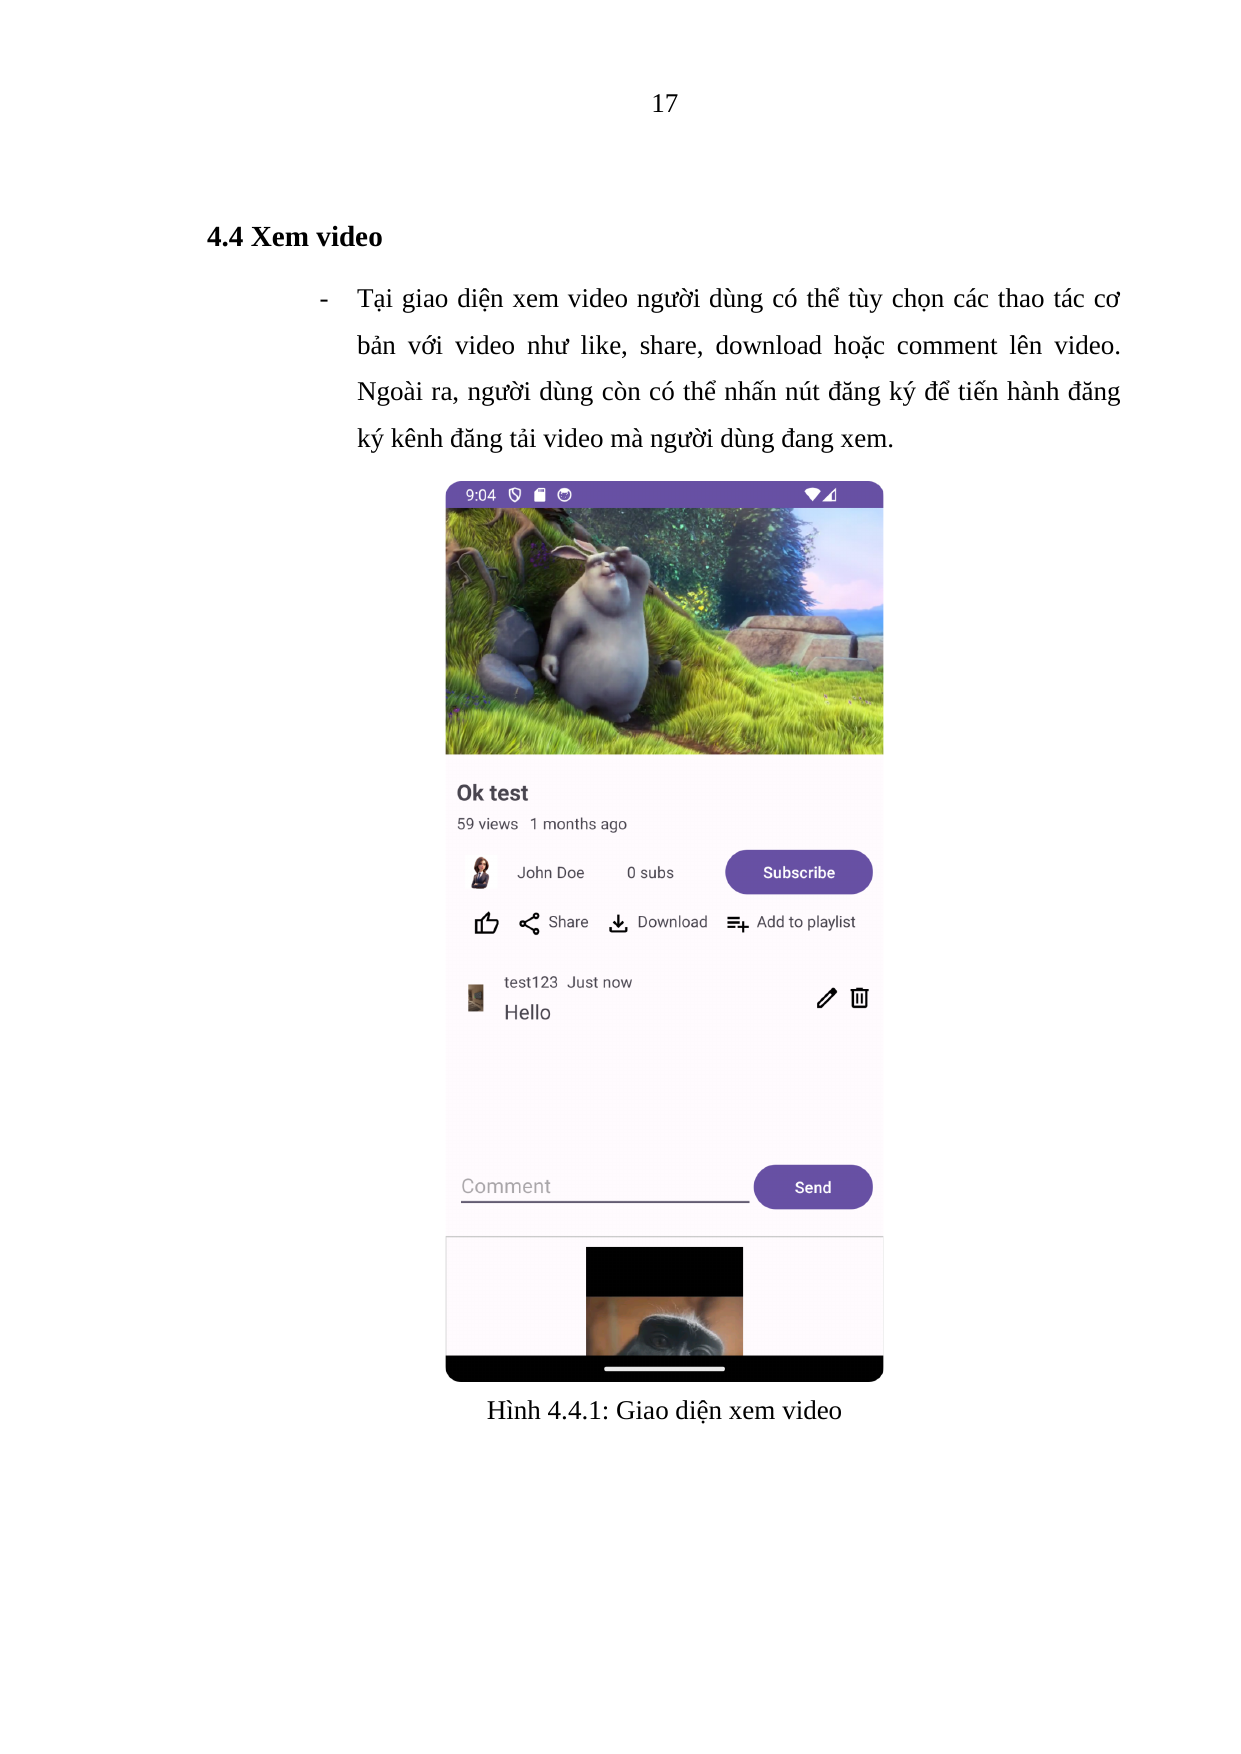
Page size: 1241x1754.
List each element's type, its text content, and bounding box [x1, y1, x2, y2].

subtitle Xem video [207, 219, 1122, 253]
picture [445, 481, 884, 1382]
text Hình 4.4.1: Giao diện xem video [207, 1394, 1122, 1425]
list Tại giao diện xem video người dùng có thể tùy chọn các thao tác cơ bản với video như like, share, download hoặc comment lên video. Ngoài ra, người dùng còn có thể nhấn nút đăng ký để tiến hành đăng ký kênh đăng tải video mà người dùng đang xem. [319, 282, 1122, 453]
